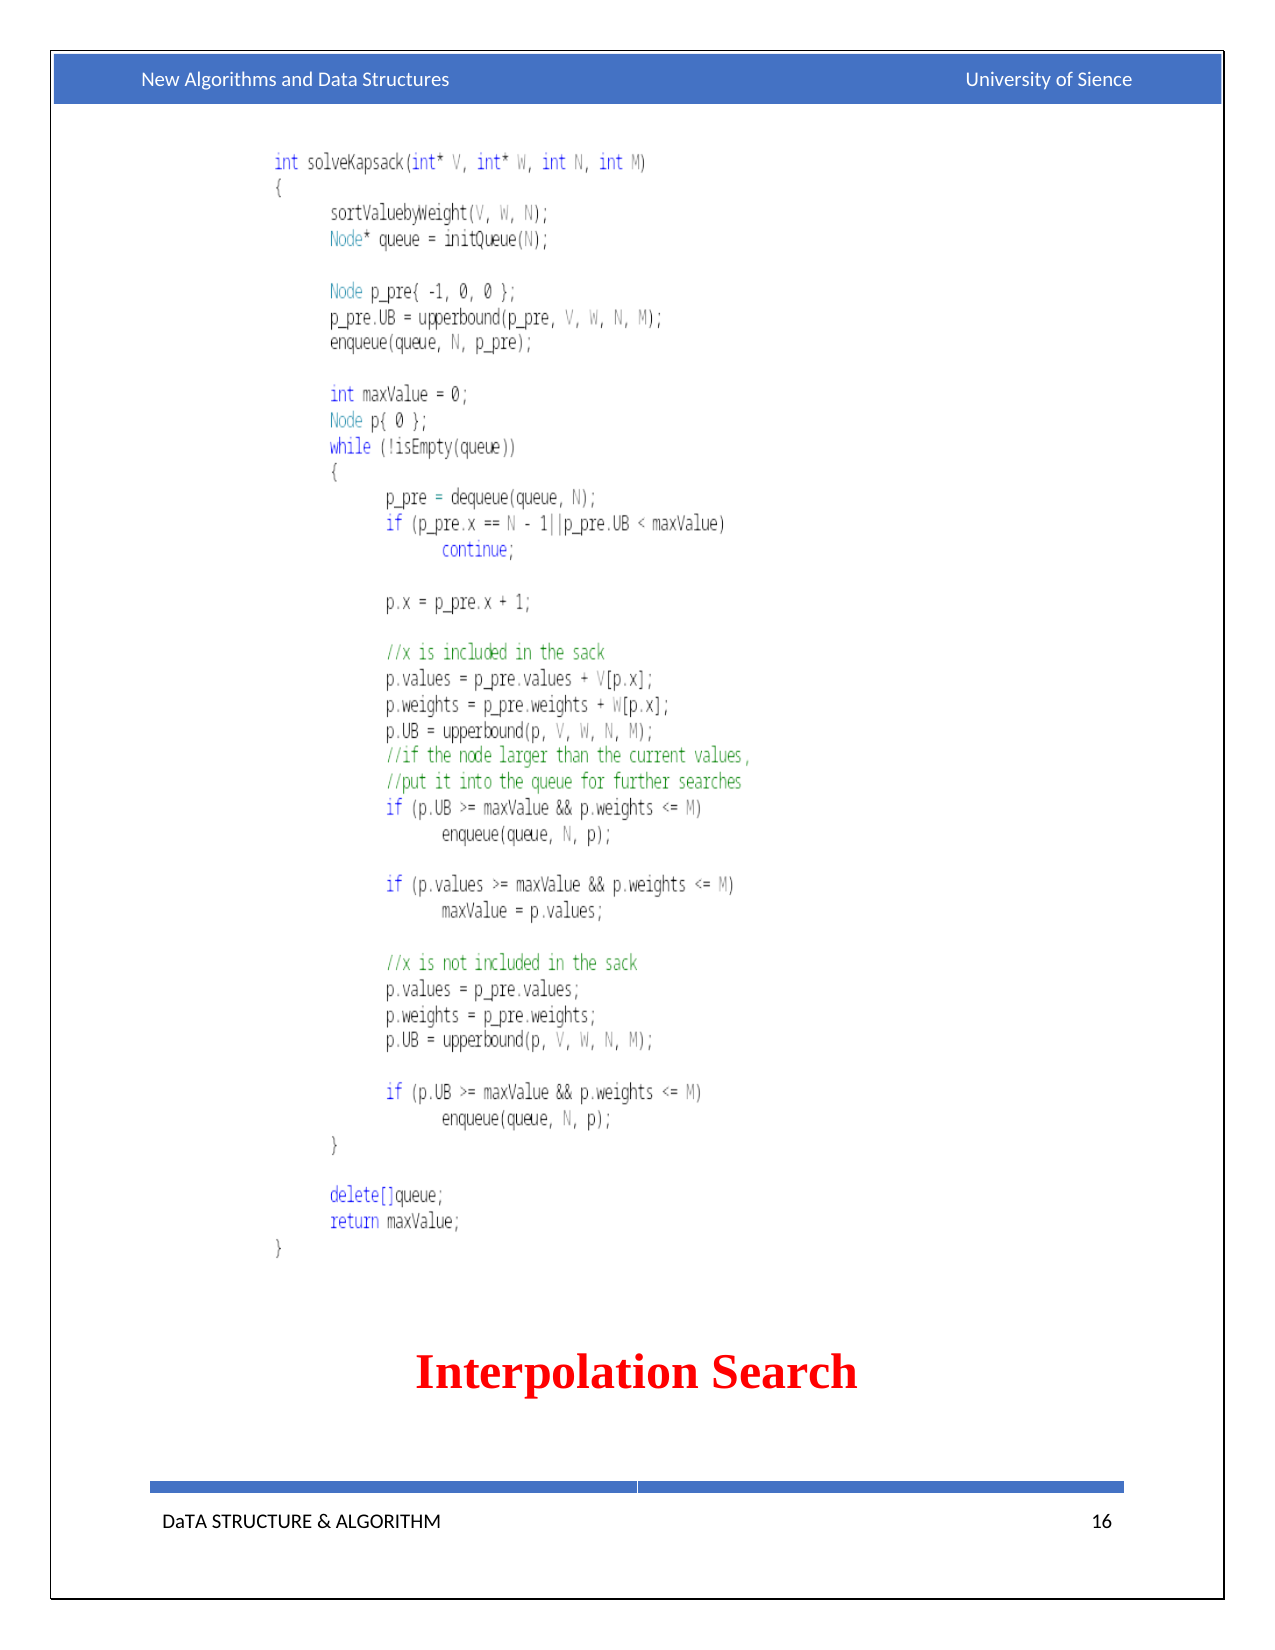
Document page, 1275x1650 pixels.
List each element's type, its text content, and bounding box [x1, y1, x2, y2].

subtitle Interpolation Search [150, 1342, 1124, 1399]
